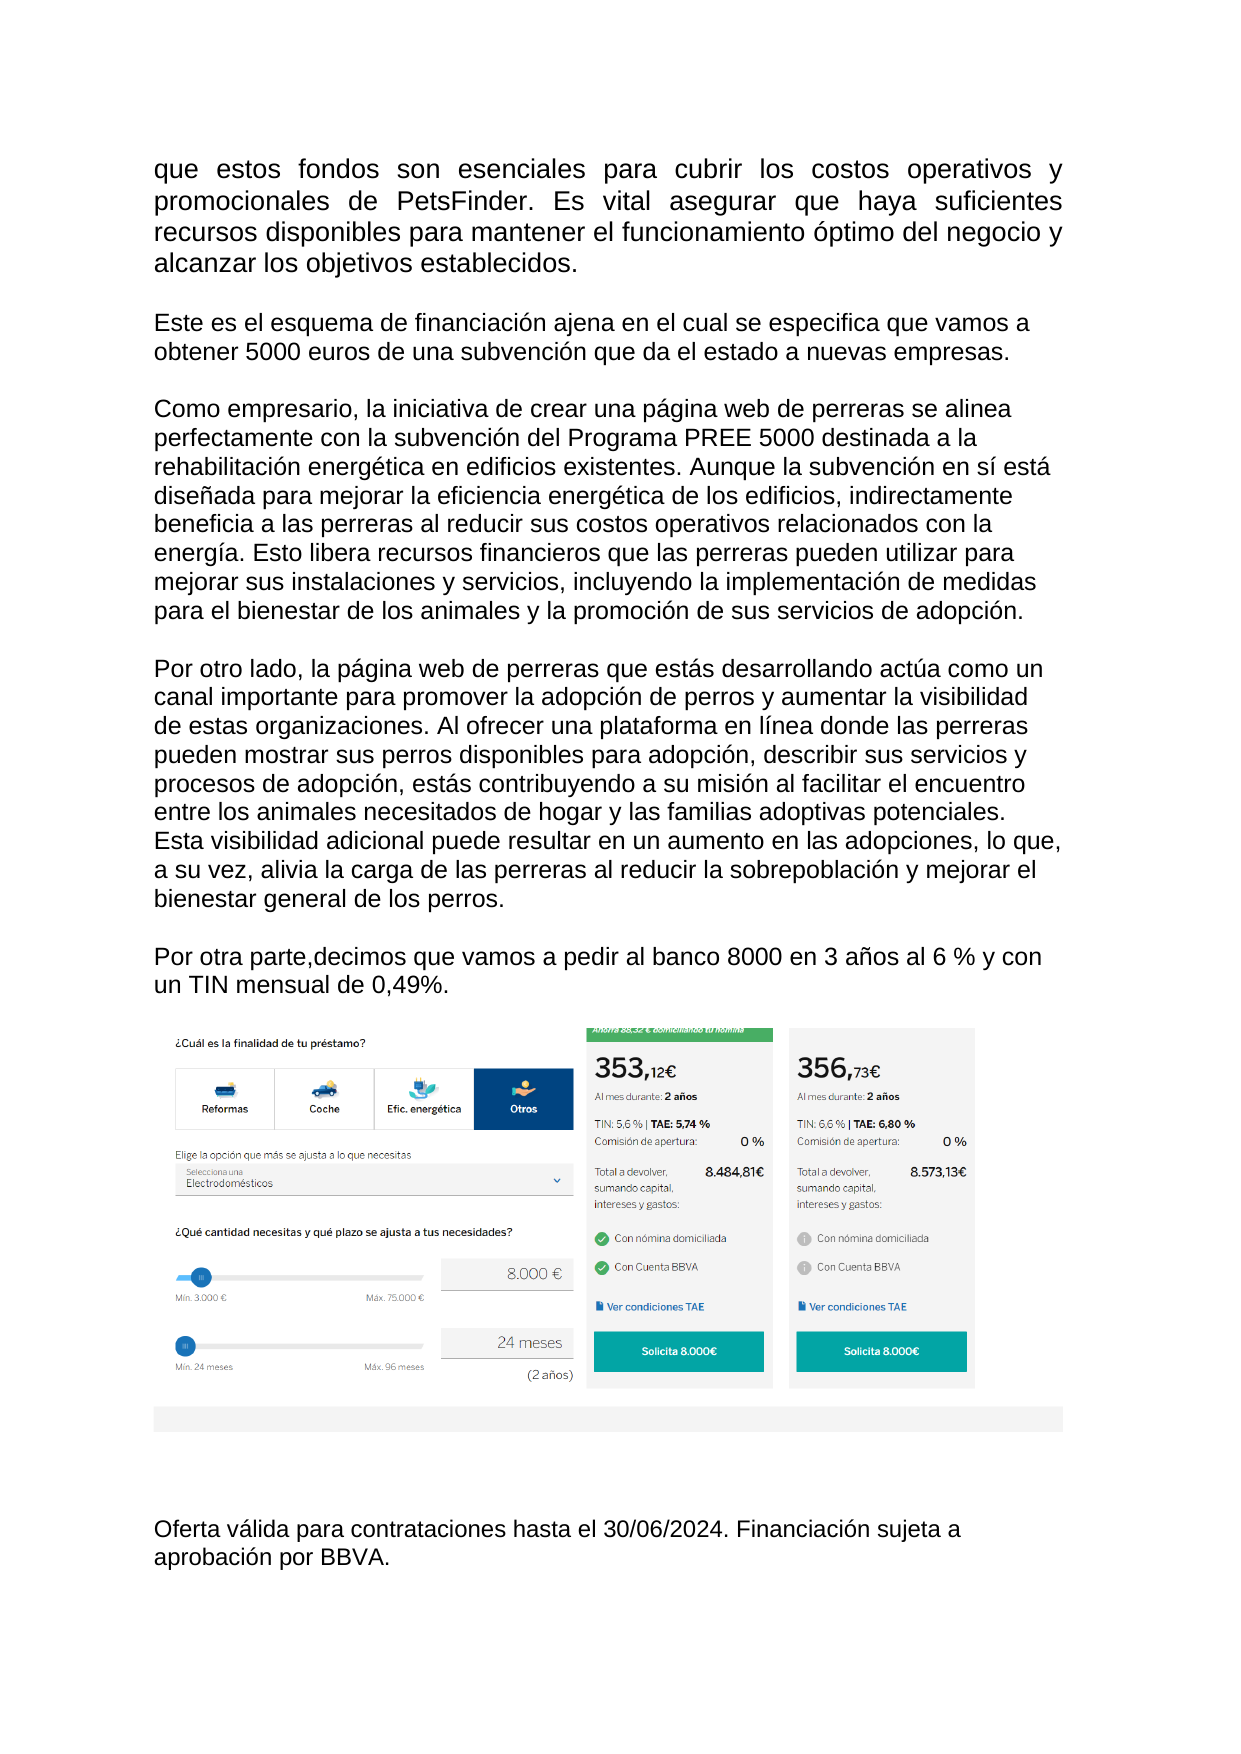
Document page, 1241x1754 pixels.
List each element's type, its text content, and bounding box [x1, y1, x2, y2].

text Por otro lado, la página web de perreras que estás desarrollando actúa como un canal importante para promover la adopción de perros y aumentar la visibilidad de estas organizaciones. Al ofrecer una plataforma en línea donde las perreras pueden mostrar sus perros disponibles para adopción, describir sus servicios y procesos de adopción, estás contribuyendo a su misión al facilitar el encuentro entre los animales necesitados de hogar y las familias adoptivas potenciales. Esta visibilidad adicional puede resultar en un aumento en las adopciones, lo que, a su vez, alivia la carga de las perreras al reducir la sobrepoblación y mejorar el bienestar general de los perros. [154, 653, 1063, 912]
text Este es el esquema de financiación ajena en el cual se especifica que vamos a obtener 5000 euros de una subvención que da el estado a nuevas empresas. [154, 308, 1063, 365]
picture [153, 1028, 1063, 1432]
text Por otra parte,decimos que vamos a pedir al banco 8000 en 3 años al 6 % y con un TIN mensual de 0,49%. [154, 941, 1063, 999]
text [154, 153, 1063, 278]
text Como empresario, la iniciativa de crear una página web de perreras se alinea perfectamente con la subvención del Programa PREE 5000 destinada a la rehabilitación energética en edificios existentes. Aunque la subvención en sí está diseñada para mejorar la eficiencia energética de los edificios, indirectamente beneficia a las perreras al reducir sus costos operativos relacionados con la energía. Esto libera recursos financieros que las perreras pueden utilizar para mejorar sus instalaciones y servicios, incluyendo la implementación de medidas para el bienestar de los animales y la promoción de sus servicios de adopción. [154, 394, 1063, 624]
text Oferta válida para contrataciones hasta el 30/06/2024. Financiación sujeta a aprobación por BBVA. [154, 1515, 1063, 1570]
